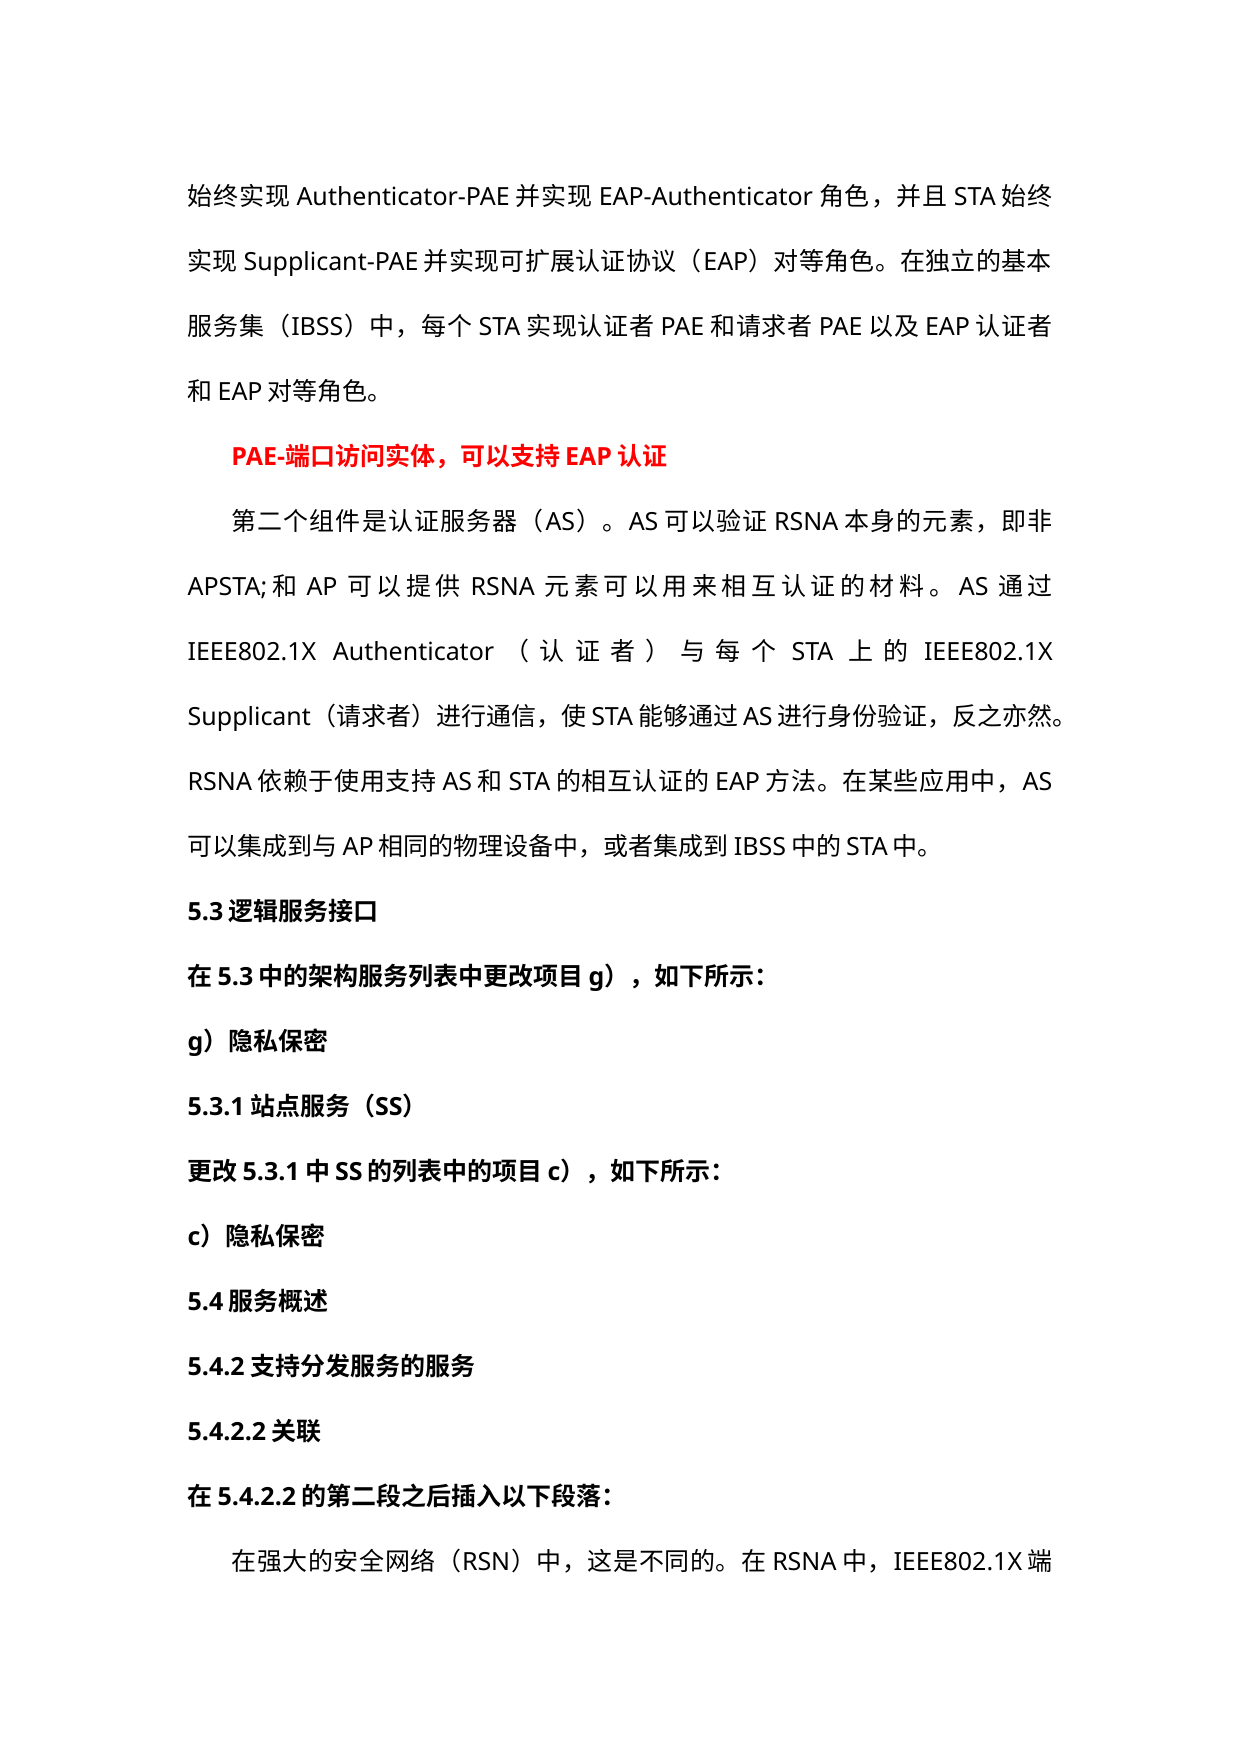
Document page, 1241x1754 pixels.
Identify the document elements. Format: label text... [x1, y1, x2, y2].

text g）隐私保密 [187, 1007, 1053, 1072]
text c）隐私保密 [187, 1202, 1053, 1267]
text 5.4.2.2关联 [187, 1397, 1053, 1462]
text 5.3.1站点服务（SS） [187, 1072, 1053, 1137]
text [187, 1527, 1053, 1592]
text 5.3逻辑服务接口 [187, 877, 1053, 942]
text 更改5.3.1中SS的列表中的项目c），如下所示： [187, 1137, 1053, 1202]
text 5.4服务概述 [187, 1267, 1053, 1332]
text 5.4.2支持分发服务的服务 [187, 1332, 1053, 1397]
text 在5.3中的架构服务列表中更改项目g），如下所示： [187, 942, 1053, 1007]
text 第二个组件是认证服务器（AS）。AS可以验证RSNA本身的元素，即非APSTA;和AP可以提供RSNA元素可以用来相互认证的材料。AS通过IEEE802.1X Authenticator（认证者）与每个STA上的IEEE802.1X Supplicant（请求者）进行通信，使STA能够通过AS进行身份验证，反之亦然。RSNA依赖于使用支持AS和STA的相互认证的EAP方法。在某些应用中，AS可以集成到与AP相同的物理设备中，或者集成到IBSS中的STA中。 [187, 487, 1053, 877]
text PAE-端口访问实体，可以支持EAP认证 [187, 422, 1053, 487]
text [187, 162, 1053, 422]
text 在5.4.2.2的第二段之后插入以下段落： [187, 1462, 1053, 1527]
